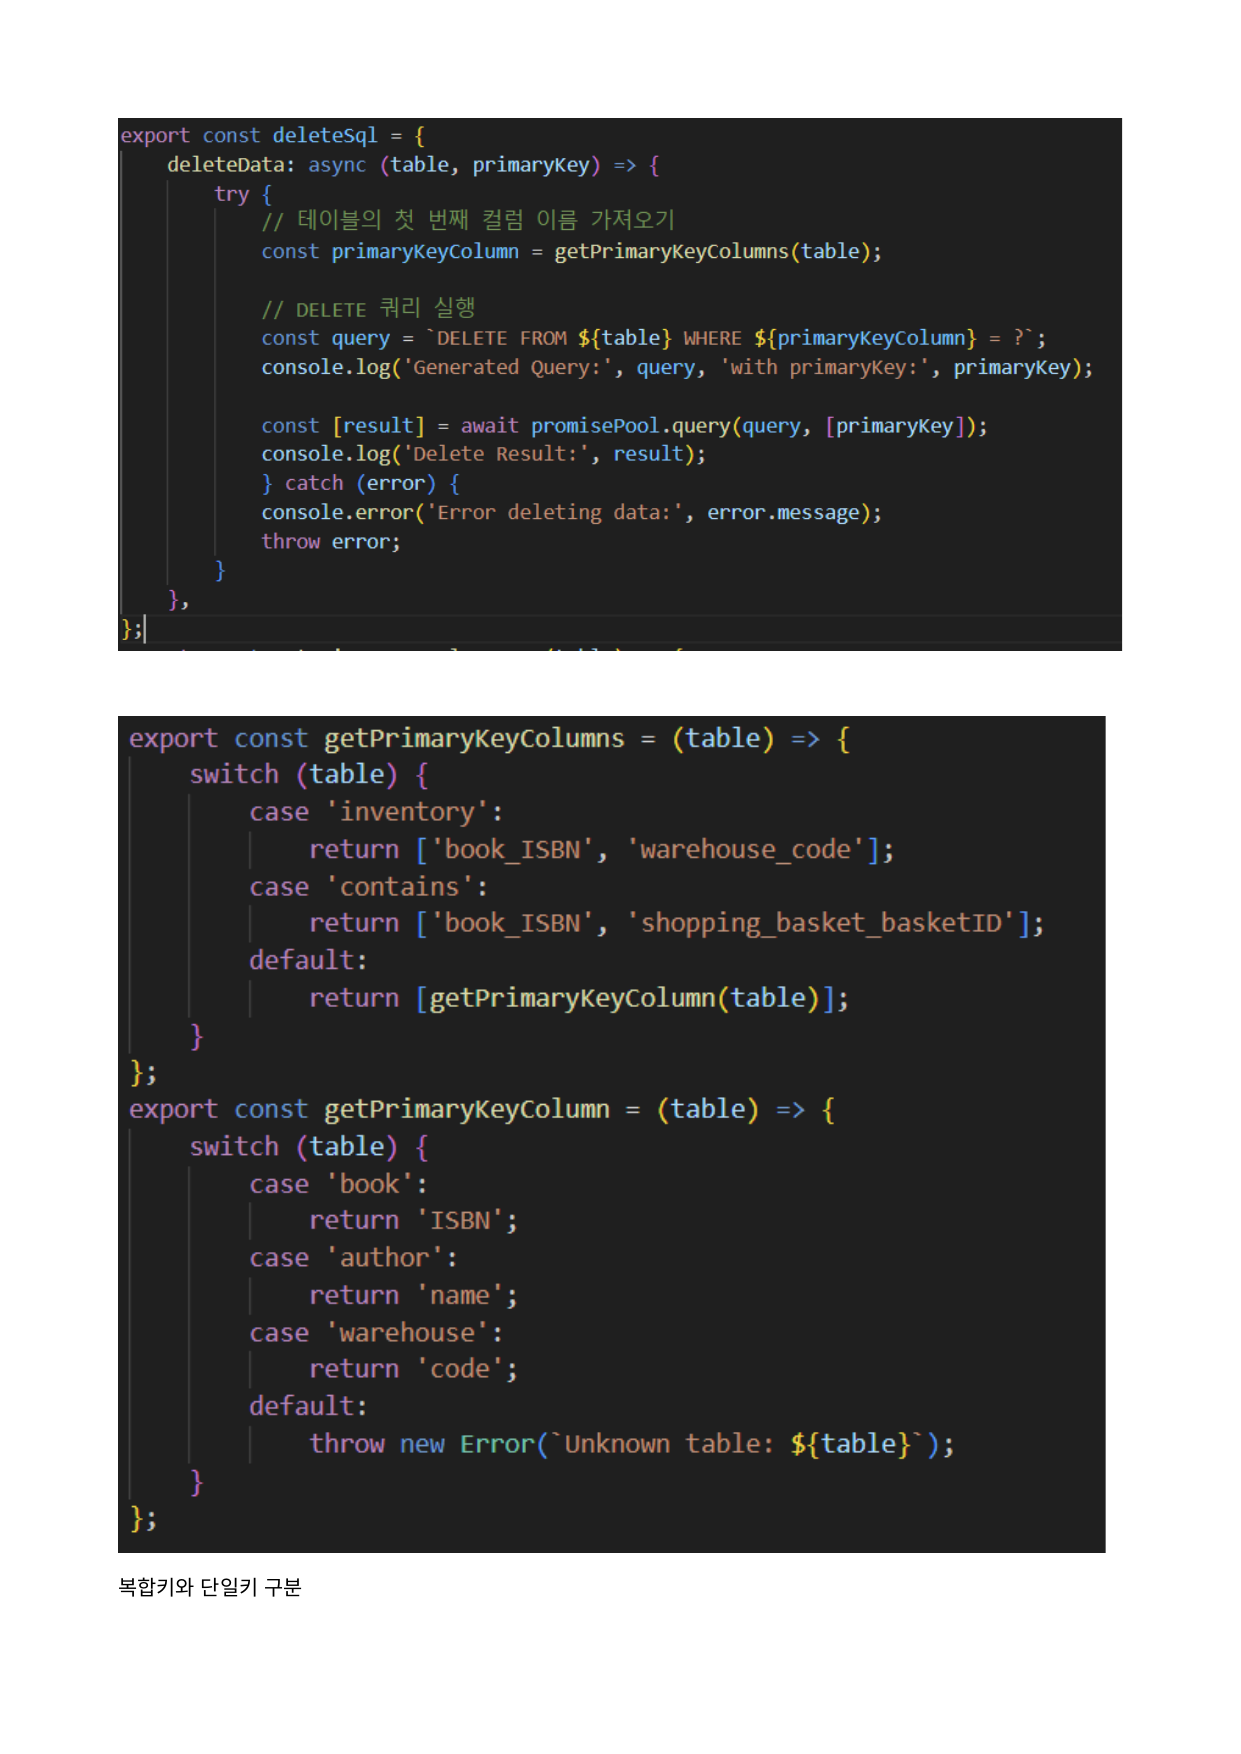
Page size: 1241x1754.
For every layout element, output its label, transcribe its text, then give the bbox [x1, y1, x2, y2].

picture [118, 118, 1123, 651]
text 복합키와 단일키 구분 [118, 1572, 1122, 1602]
picture [118, 716, 1106, 1553]
